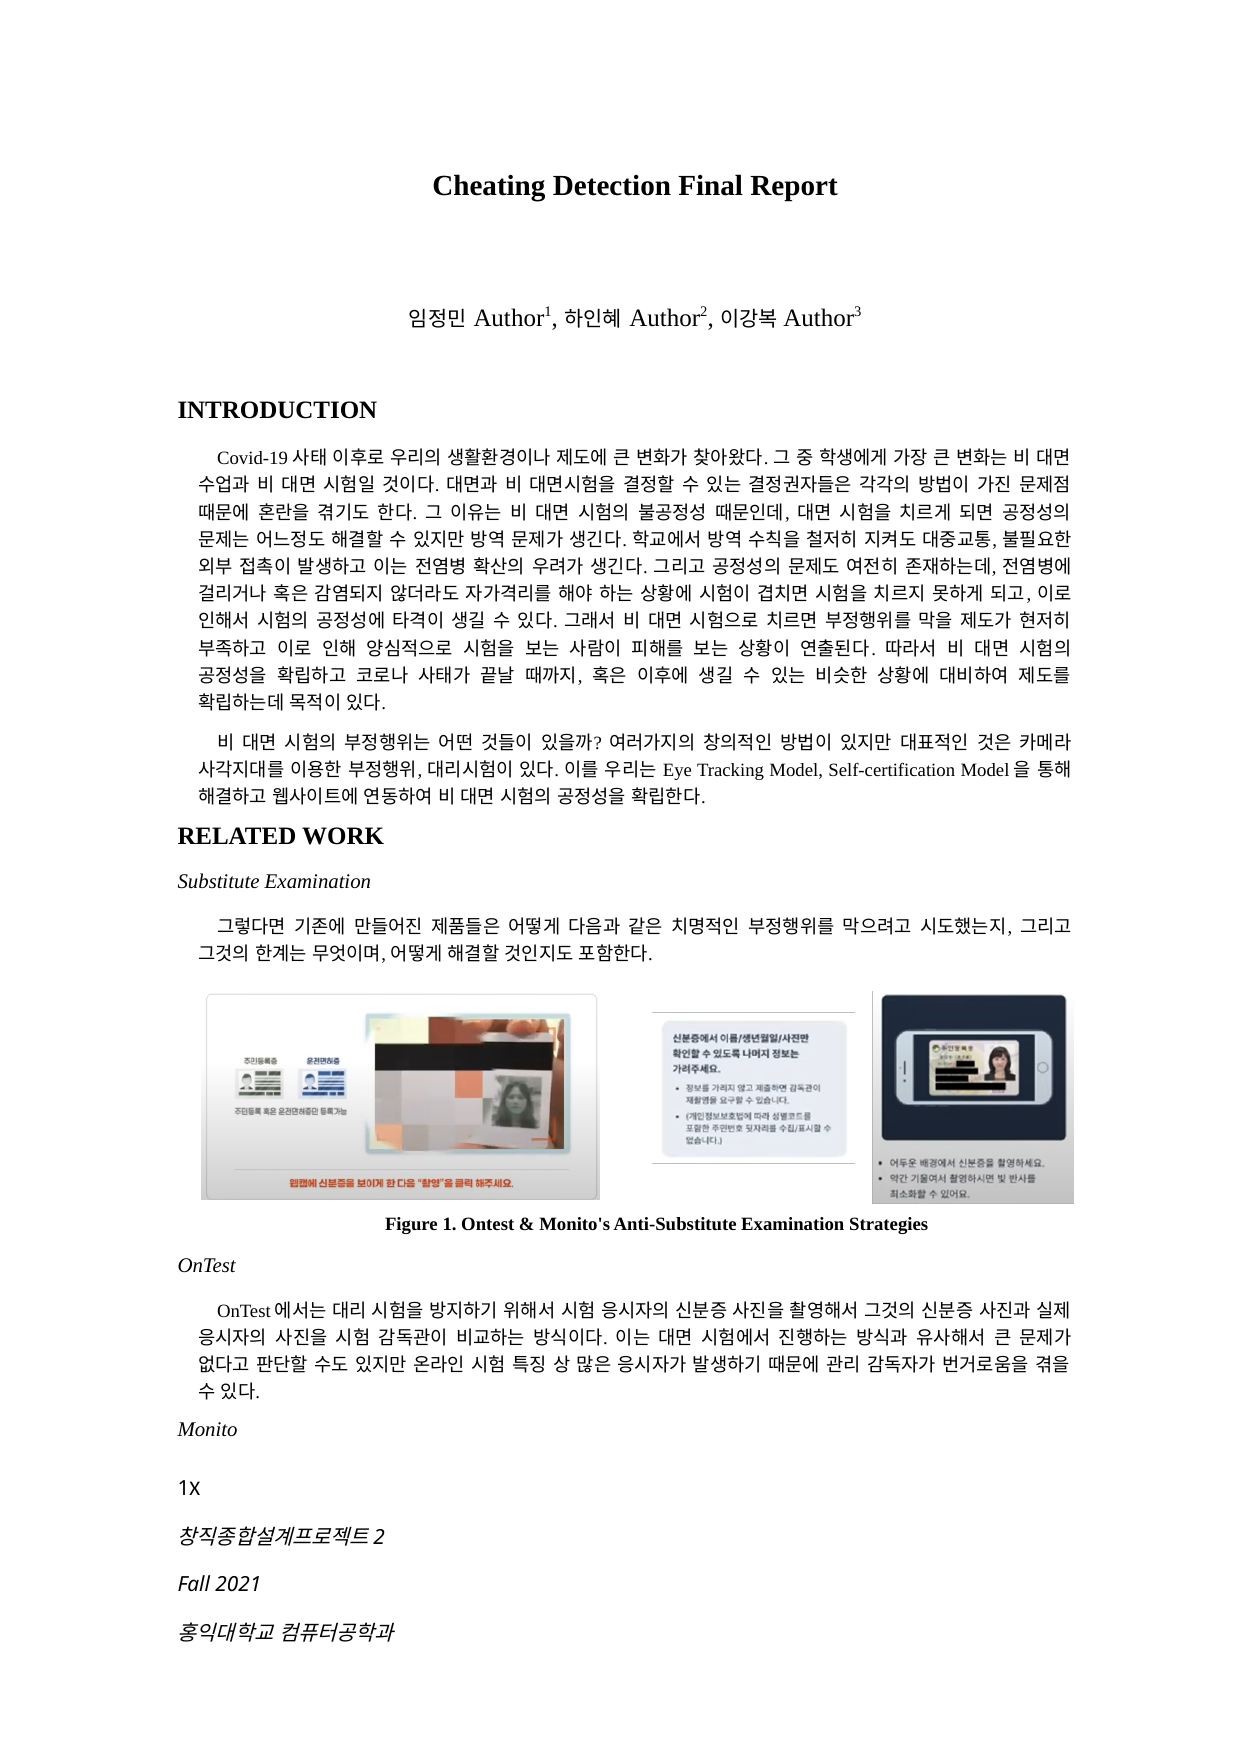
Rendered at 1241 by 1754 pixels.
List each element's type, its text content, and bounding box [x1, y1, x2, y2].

text Cheating Detection Final Report [177, 168, 1092, 202]
text Covid-19 사태 이후로 우리의 생활환경이나 제도에 큰 변화가 찾아왔다. 그 중 학생에게 가장 큰 변화는 비 대면 수업과 비 대면 시험일 것이다. 대면과 비 대면시험을 결정할 수 있는 결정권자들은 각각의 방법이 가진 문제점 때문에 혼란을 겪기도 한다. 그 이유는 비 대면 시험의 불공정성 때문인데, 대면 시험을 치르게 되면 공정성의 문제는 어느정도 해결할 수 있지만 방역 문제가 생긴다. 학교에서 방역 수칙을 철저히 지켜도 대중교통, 불필요한 외부 접촉이 발생하고 이는 전염병 확산의 우려가 생긴다. 그리고 공정성의 문제도 여전히 존재하는데, 전염병에 걸리거나 혹은 감염되지 않더라도 자가격리를 해야 하는 상황에 시험이 겹치면 시험을 치르지 못하게 되고, 이로 인해서 시험의 공정성에 타격이 생길 수 있다. 그래서 비 대면 시험으로 치르면 부정행위를 막을 제도가 현저히 부족하고 이로 인해 양심적으로 시험을 보는 사람이 피해를 보는 상황이 연출된다. 따라서 비 대면 시험의 공정성을 확립하고 코로나 사태가 끝날 때까지, 혹은 이후에 생길 수 있는 비슷한 상황에 대비하여 제도를 확립하는데 목적이 있다. [198, 443, 1072, 715]
text OnTest에서는 대리 시험을 방지하기 위해서 시험 응시자의 신분증 사진을 촬영해서 그것의 신분증 사진과 실제 응시자의 사진을 시험 감독관이 비교하는 방식이다. 이는 대면 시험에서 진행하는 방식과 유사해서 큰 문제가 없다고 판단할 수도 있지만 온라인 시험 특징 상 많은 응시자가 발생하기 때문에 관리 감독자가 번거로움을 겪을 수 있다. [198, 1295, 1072, 1404]
picture [201, 991, 600, 1200]
text 임정민 Author1, 하인혜 Author2, 이강복 Author3 [177, 302, 1092, 332]
text 비 대면 시험의 부정행위는 어떤 것들이 있을까? 여러가지의 창의적인 방법이 있지만 대표적인 것은 카메라 사각지대를 이용한 부정행위, 대리시험이 있다. 이를 우리는 Eye Tracking Model, Self-certification Model을 통해 해결하고 웹사이트에 연동하여 비 대면 시험의 공정성을 확립한다. [198, 727, 1072, 809]
text 그렇다면 기존에 만들어진 제품들은 어떻게 다음과 같은 치명적인 부정행위를 막으려고 시도했는지, 그리고 그것의 한계는 무엇이며, 어떻게 해결할 것인지도 포함한다. [198, 912, 1072, 966]
picture [652, 991, 1074, 1204]
